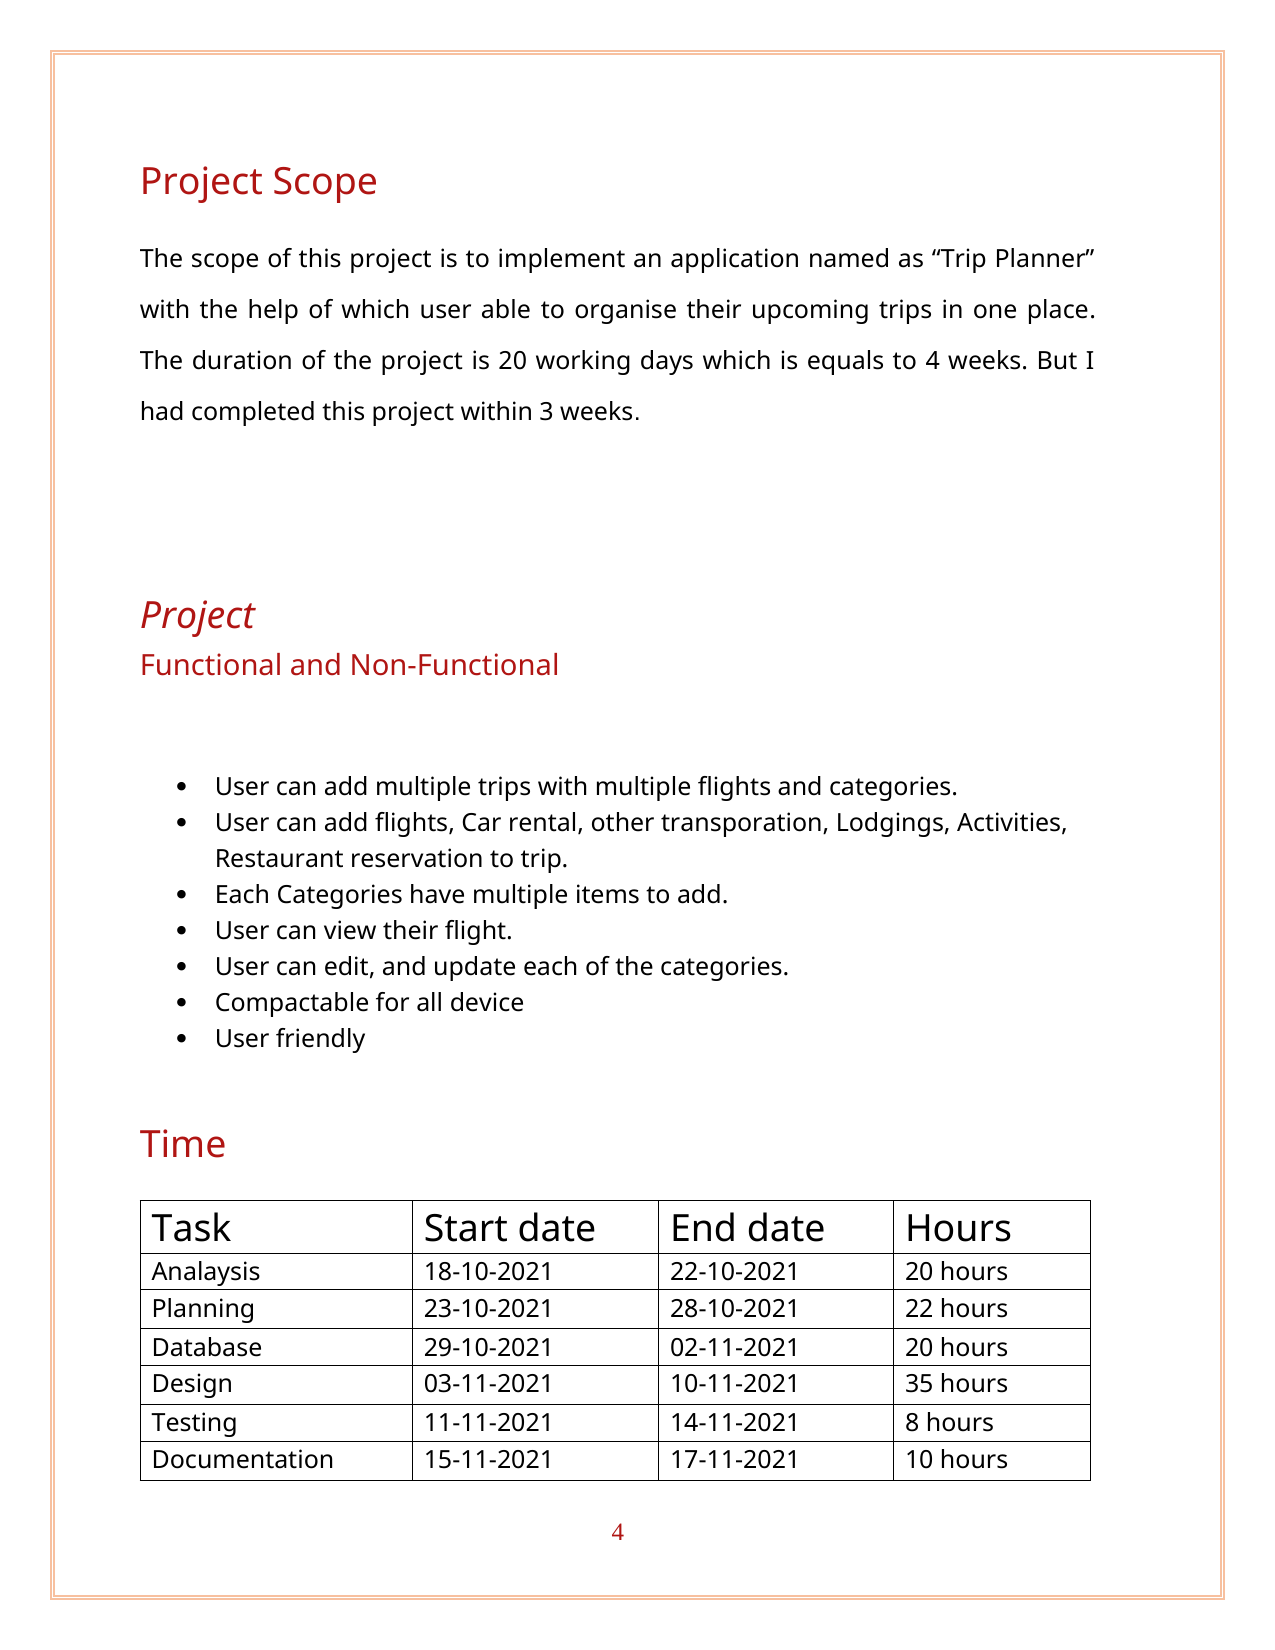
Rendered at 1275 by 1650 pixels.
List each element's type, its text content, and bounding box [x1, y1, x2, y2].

table_cell 02-11-2021 [659, 1329, 893, 1365]
table_cell 14-11-2021 [659, 1405, 893, 1441]
list Compactable for all device [177, 984, 1096, 1018]
table_cell 8 hours [894, 1405, 1090, 1441]
table_cell Planning [141, 1290, 412, 1328]
table_cell Analaysis [141, 1254, 412, 1289]
table_cell 29-10-2021 [413, 1329, 658, 1365]
table_cell 28-10-2021 [659, 1290, 893, 1328]
table_cell 10 hours [894, 1442, 1090, 1479]
table_cell 10-11-2021 [659, 1366, 893, 1404]
table_cell 35 hours [894, 1366, 1090, 1404]
subtitle Project Scope [139, 154, 1096, 205]
table_cell Testing [141, 1405, 412, 1441]
table_cell 20 hours [894, 1329, 1090, 1365]
table_cell 11-11-2021 [413, 1405, 658, 1441]
table_header Hours [894, 1201, 1090, 1252]
table_header Start date [413, 1201, 658, 1252]
table_cell 23-10-2021 [413, 1290, 658, 1328]
table_cell 17-11-2021 [659, 1442, 893, 1479]
table_header Task [141, 1201, 412, 1252]
table_cell Documentation [141, 1442, 412, 1479]
list User can view their flight. [177, 912, 1096, 946]
subtitle Time [139, 1117, 1096, 1168]
table_cell 18-10-2021 [413, 1254, 658, 1289]
list User can edit, and update each of the categories. [177, 948, 1096, 982]
text The scope of this project is to implement an application named as “Trip Planner” with the help of which user able to organise their upcoming trips in one place. The duration of the project is 20 working days which is equals to 4 weeks. But I had completed this project within 3 weeks. [139, 240, 1096, 427]
subtitle Functional and Non-Functional [139, 644, 1096, 683]
table_cell 15-11-2021 [413, 1442, 658, 1479]
subtitle Project [139, 589, 1096, 640]
list User friendly [177, 1020, 1096, 1054]
table_cell Design [141, 1366, 412, 1404]
list Each Categories have multiple items to add. [177, 876, 1096, 910]
table_cell Database [141, 1329, 412, 1365]
table_cell 20 hours [894, 1254, 1090, 1289]
table_cell 03-11-2021 [413, 1366, 658, 1404]
table_header End date [659, 1201, 893, 1252]
table_cell 22-10-2021 [659, 1254, 893, 1289]
list User can add multiple trips with multiple flights and categories. [177, 768, 1096, 802]
table_cell 22 hours [894, 1290, 1090, 1328]
list User can add flights, Car rental, other transporation, Lodgings, Activities, Restaurant reservation to trip. [177, 804, 1096, 874]
